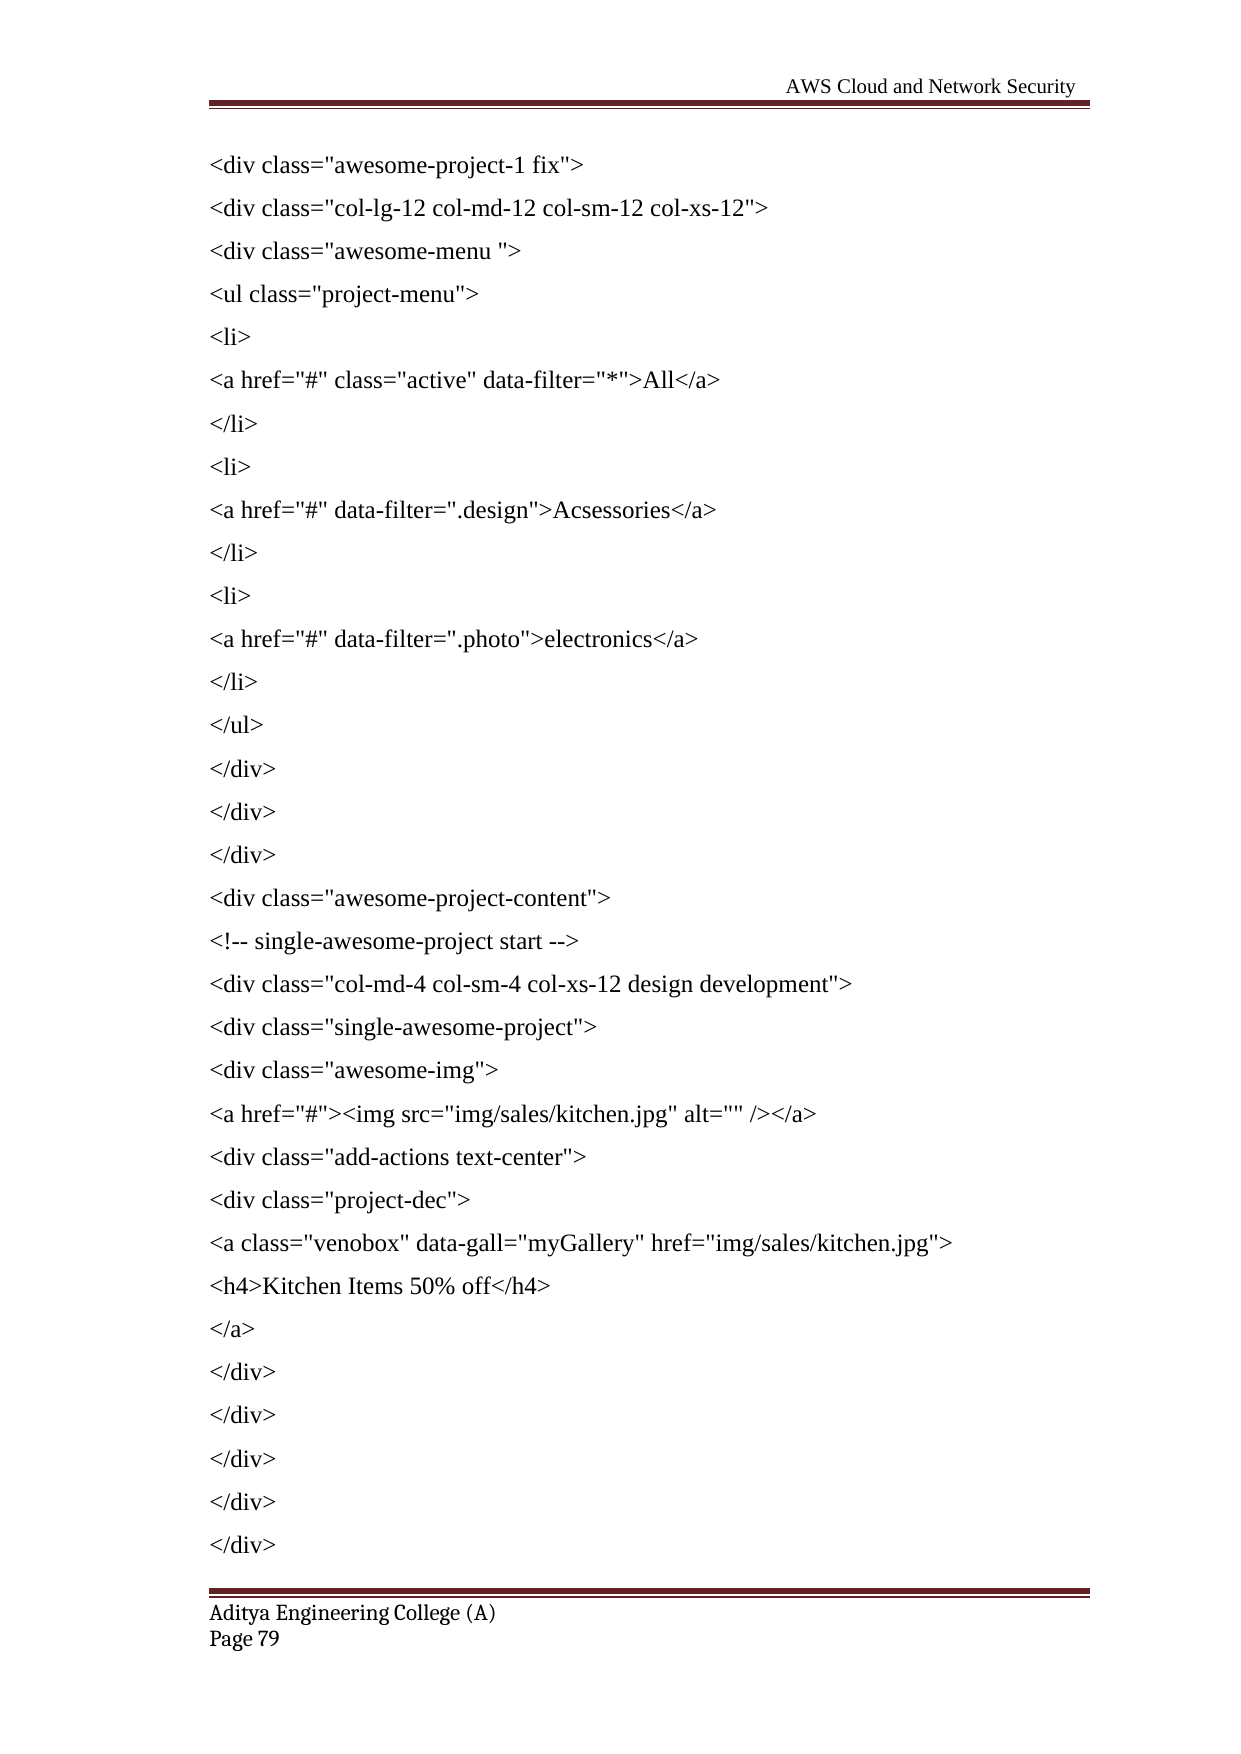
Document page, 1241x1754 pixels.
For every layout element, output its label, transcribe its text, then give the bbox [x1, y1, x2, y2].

text <li> [209, 322, 1090, 351]
text <div class="awesome-project-1 fix"> [209, 150, 1090, 179]
text <div class="col-lg-12 col-md-12 col-sm-12 col-xs-12"> [209, 193, 1090, 222]
text </ul> [209, 711, 1090, 739]
text <ul class="project-menu"> [209, 279, 1090, 308]
text <!-- single-awesome-project start --> [209, 926, 1090, 955]
text <a href="#" data-filter=".design">Acsessories</a> [209, 495, 1090, 524]
text <div class="project-dec"> [209, 1185, 1090, 1214]
text </div> [209, 1487, 1090, 1516]
text </div> [209, 840, 1090, 869]
text <h4>Kitchen Items 50% off</h4> [209, 1271, 1090, 1300]
text </li> [209, 409, 1090, 437]
text <div class="add-actions text-center"> [209, 1142, 1090, 1171]
text </li> [209, 667, 1090, 696]
text <a class="venobox" data-gall="myGallery" href="img/sales/kitchen.jpg"> [209, 1228, 1090, 1257]
text <li> [209, 452, 1090, 481]
text <li> [209, 581, 1090, 610]
text <div class="single-awesome-project"> [209, 1012, 1090, 1041]
text <div class="awesome-menu "> [209, 236, 1090, 265]
text <div class="col-md-4 col-sm-4 col-xs-12 design development"> [209, 969, 1090, 998]
text </div> [209, 797, 1090, 826]
text <a href="#" data-filter=".photo">electronics</a> [209, 624, 1090, 653]
text </div> [209, 1357, 1090, 1386]
text </li> [209, 538, 1090, 567]
text </div> [209, 1401, 1090, 1429]
text <a href="#" class="active" data-filter="*">All</a> [209, 366, 1090, 394]
text <a href="#"><img src="img/sales/kitchen.jpg" alt="" /></a> [209, 1099, 1090, 1127]
text </div> [209, 1530, 1090, 1559]
text </a> [209, 1314, 1090, 1343]
text </div> [209, 754, 1090, 782]
text <div class="awesome-project-content"> [209, 883, 1090, 912]
text <div class="awesome-img"> [209, 1056, 1090, 1084]
text </div> [209, 1444, 1090, 1472]
